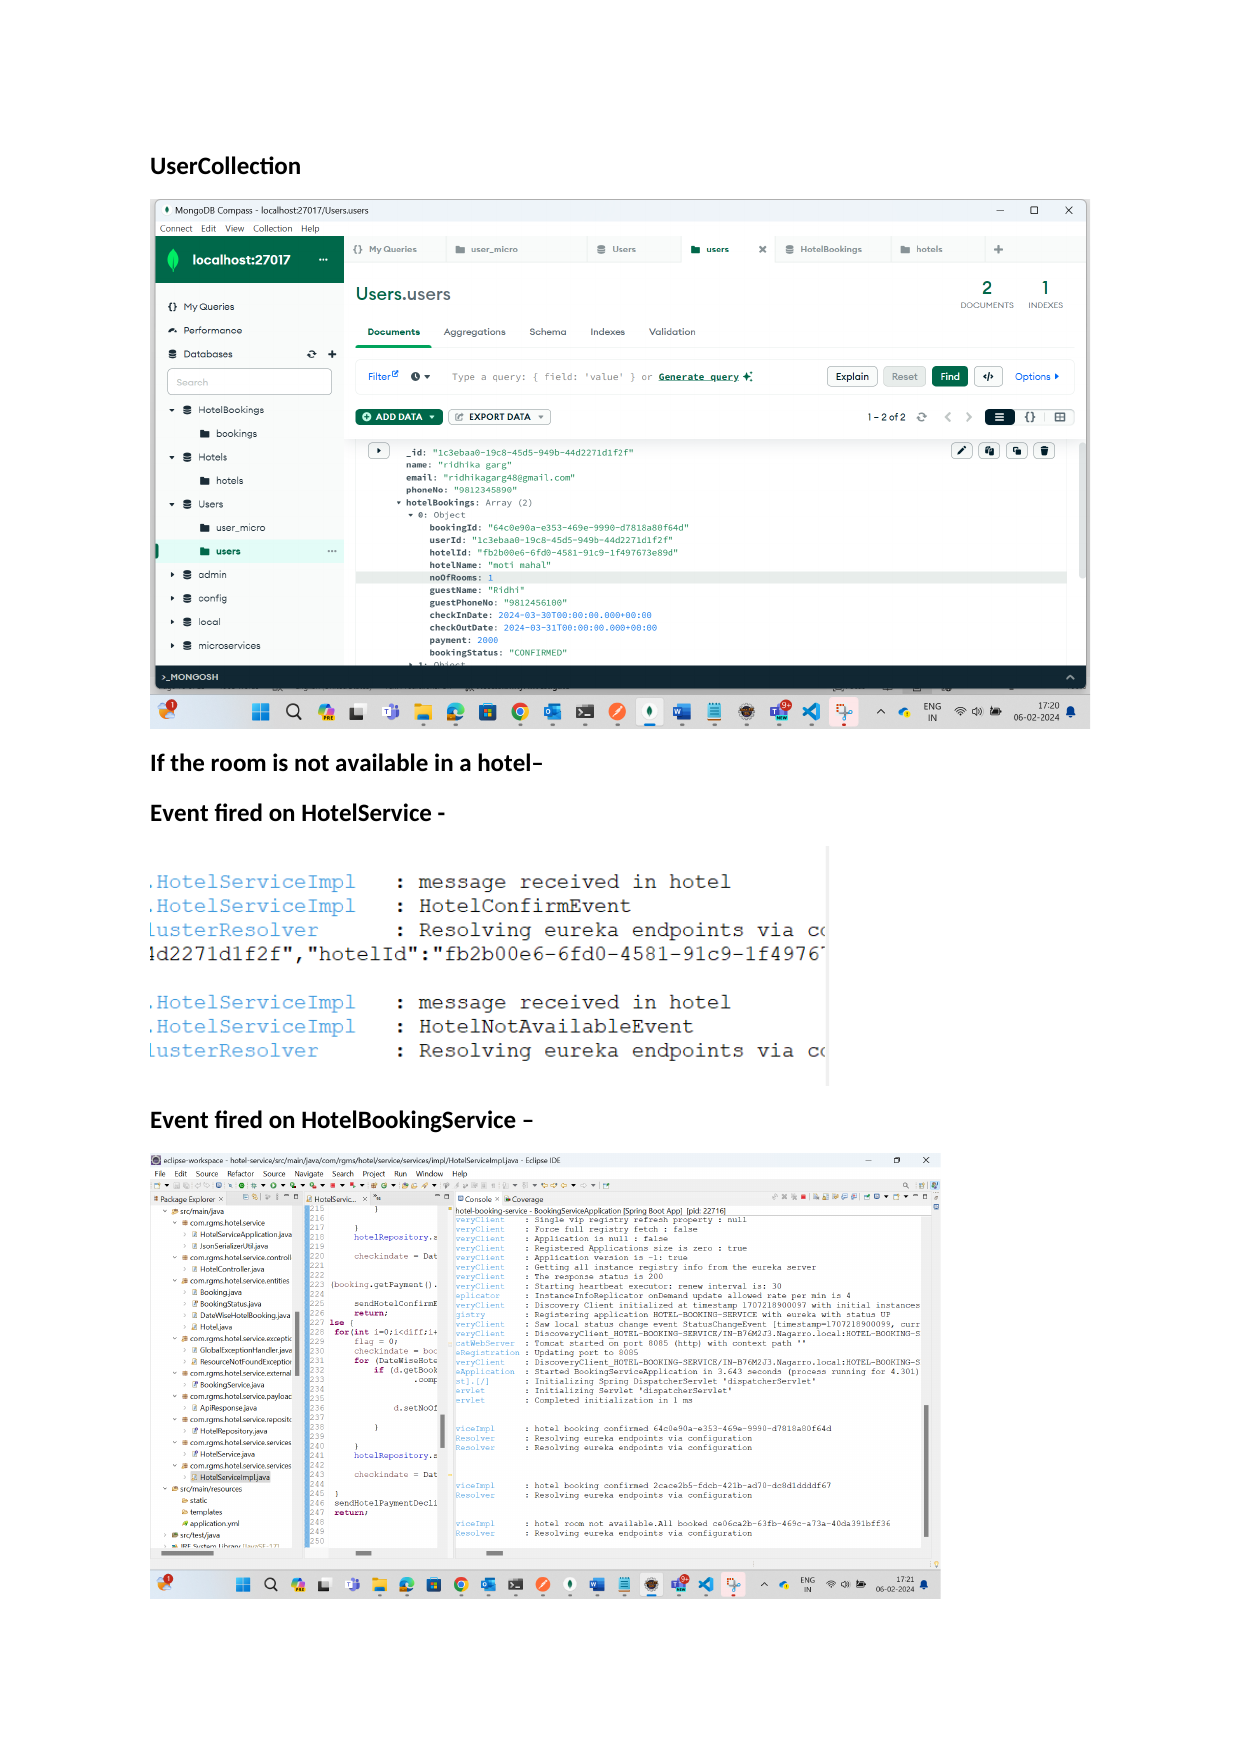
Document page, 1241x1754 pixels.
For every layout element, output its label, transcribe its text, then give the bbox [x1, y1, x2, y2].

text Event fired on HotelService - [150, 797, 1090, 828]
picture [150, 199, 1091, 729]
text Event fired on HotelBookingService – [150, 1104, 1090, 1135]
text UserCollection [150, 150, 1090, 181]
text If the room is not available in a hotel– [150, 747, 1090, 778]
picture [150, 846, 830, 1086]
picture [150, 1153, 941, 1599]
